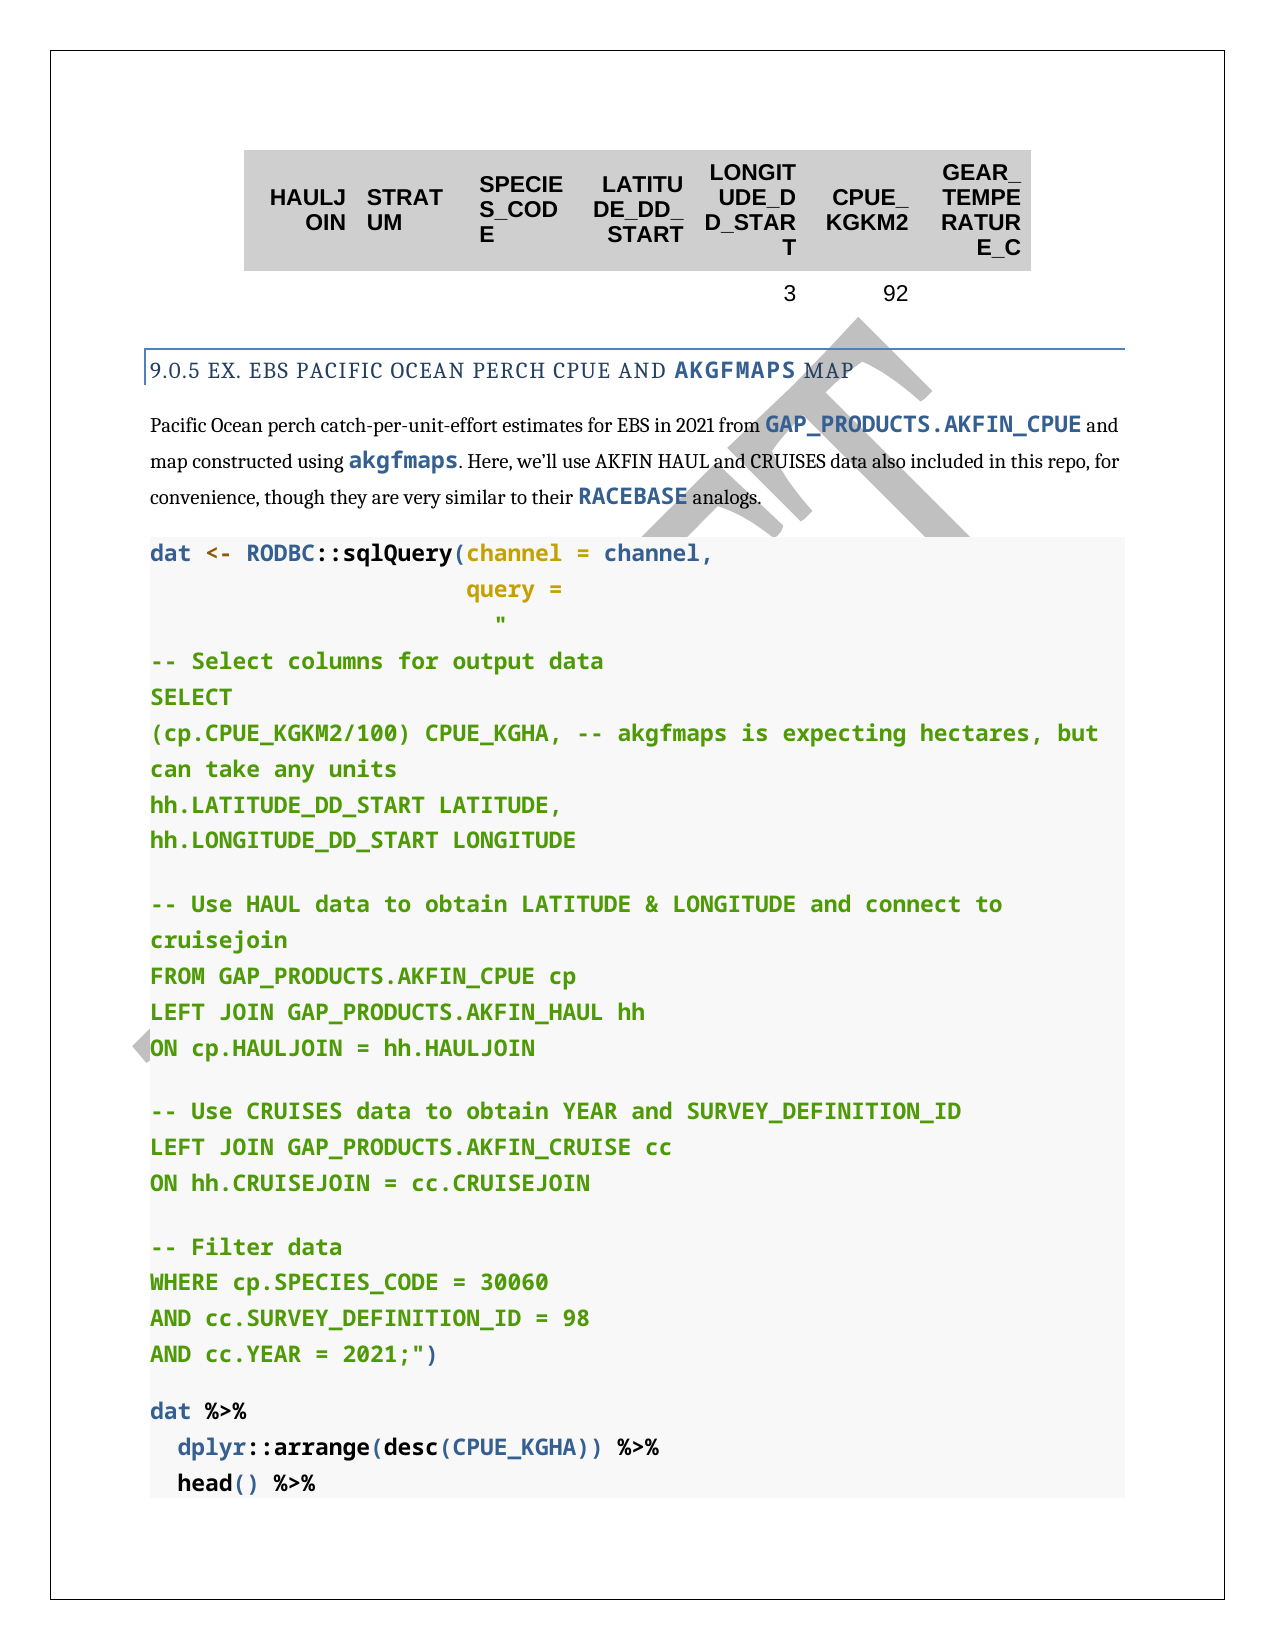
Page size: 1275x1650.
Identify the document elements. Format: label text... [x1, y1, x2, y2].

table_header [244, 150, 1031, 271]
text dat <- RODBC::sqlQuery(channel = channel, query = " -- Select columns for output data SELECT (cp.CPUE_KGKM2/100) CPUE_KGHA, -- akgfmaps is expecting hectares, but can take any units hh.LATITUDE_DD_START LATITUDE, hh.LONGITUDE_DD_START LONGITUDE -- Use HAUL data to obtain LATITUDE & LONGITUDE and connect to cruisejoin FROM GAP_PRODUCTS.AKFIN_CPUE cp LEFT JOIN GAP_PRODUCTS.AKFIN_HAUL hh ON cp.HAULJOIN = hh.HAULJOIN -- Use CRUISES data to obtain YEAR and SURVEY_DEFINITION_ID LEFT JOIN GAP_PRODUCTS.AKFIN_CRUISE cc ON hh.CRUISEJOIN = cc.CRUISEJOIN -- Filter data WHERE cp.SPECIES_CODE = 30060 AND cc.SURVEY_DEFINITION_ID = 98 AND cc.YEAR = 2021;") [150, 537, 1125, 1369]
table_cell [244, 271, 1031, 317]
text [150, 1395, 1125, 1498]
text Pacific Ocean perch catch-per-unit-effort estimates for EBS in 2021 from GAP_PRODUCTS.AKFIN_CPUE and map constructed using akgfmaps. Here, we’ll use AKFIN HAUL and CRUISES data also included in this repo, for convenience, though they are very similar to their RACEBASE analogs. [150, 408, 1125, 511]
subtitle 9.0.5 Ex. EBS Pacific Ocean perch CPUE and akgfmaps map [146, 350, 1125, 385]
